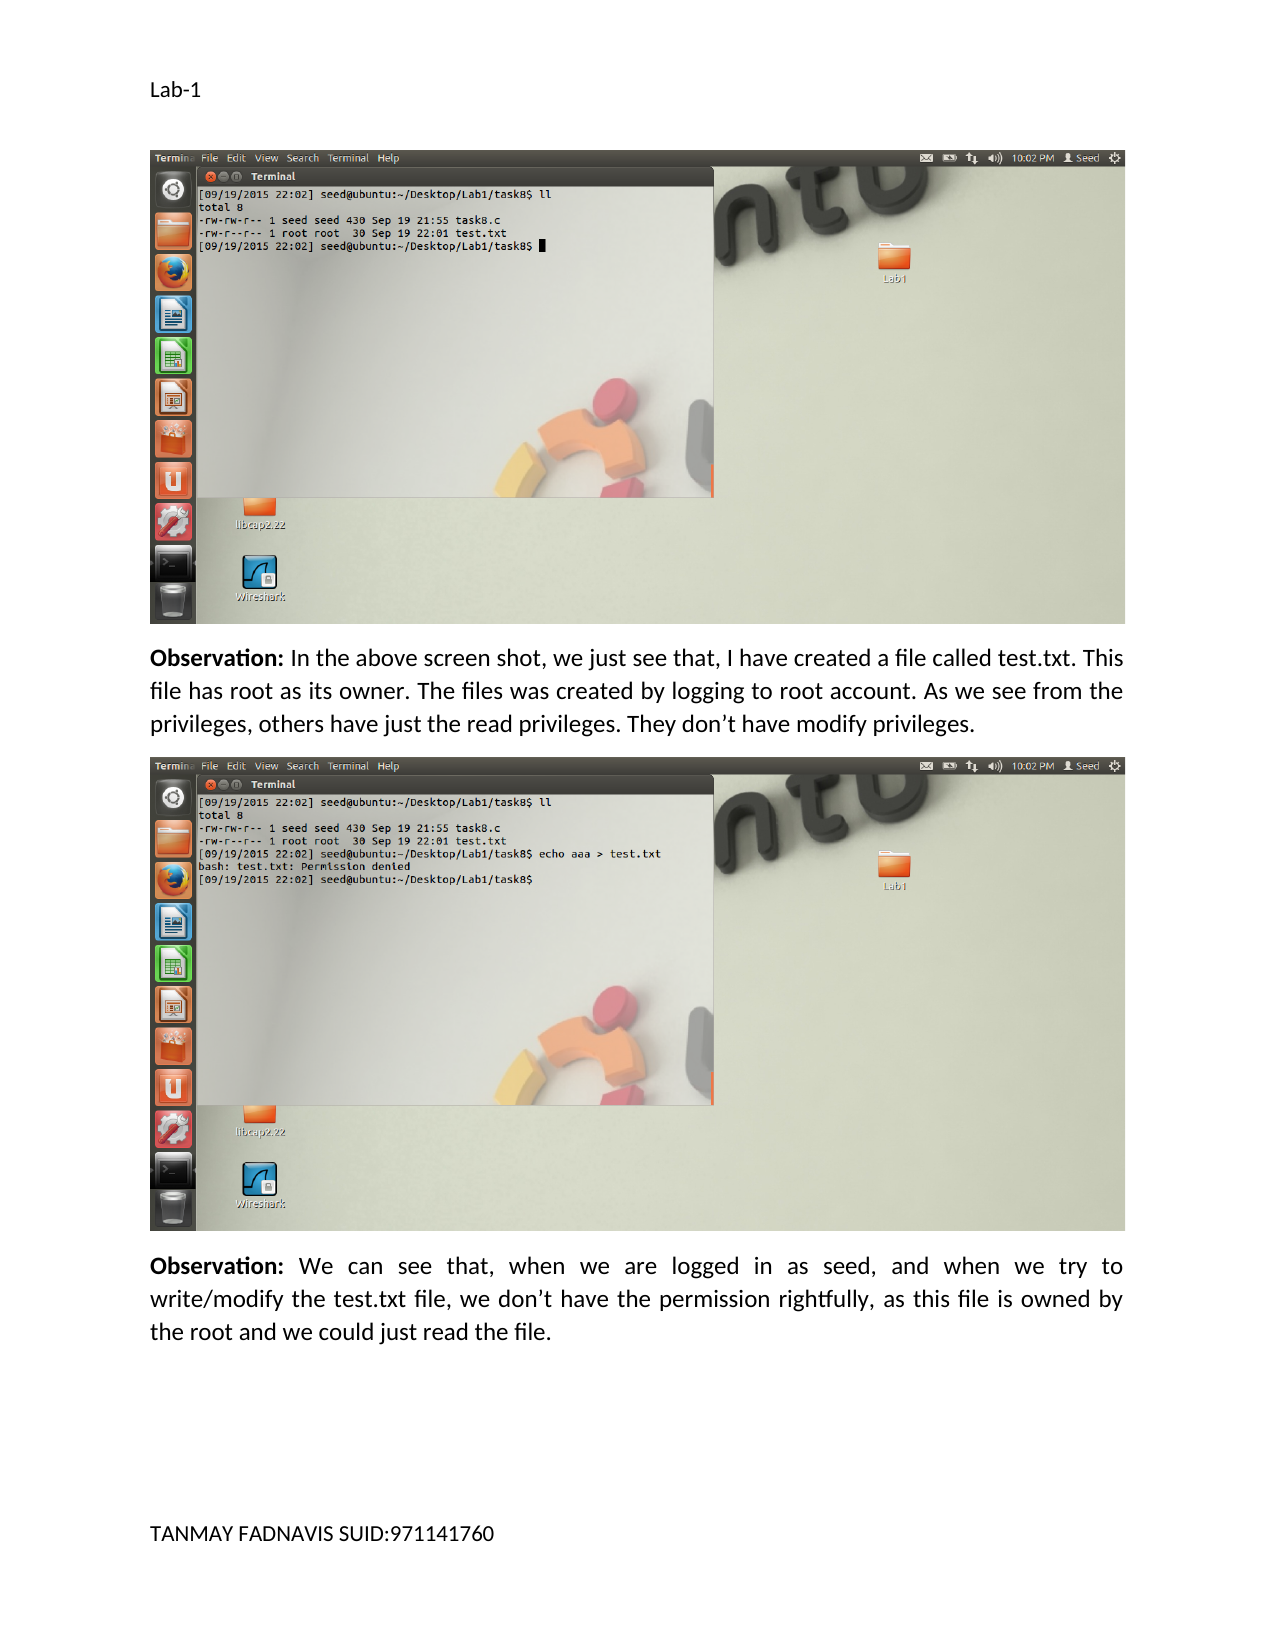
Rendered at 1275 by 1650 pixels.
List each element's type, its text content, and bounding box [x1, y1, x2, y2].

text Observation: We can see that, when we are logged in as seed, and when we try to write/modify the test.txt file, we don’t have the permission rightfully, as this file is owned by the root and we could just read the file. [150, 1250, 1125, 1346]
text Observation: In the above screen shot, we just see that, I have created a file called test.txt. This file has root as its owner. The files was created by logging to root account. As we see from the privileges, others have just the read privileges. They don’t have modify privileges. [150, 642, 1125, 738]
picture [150, 150, 1125, 624]
picture [150, 757, 1125, 1231]
